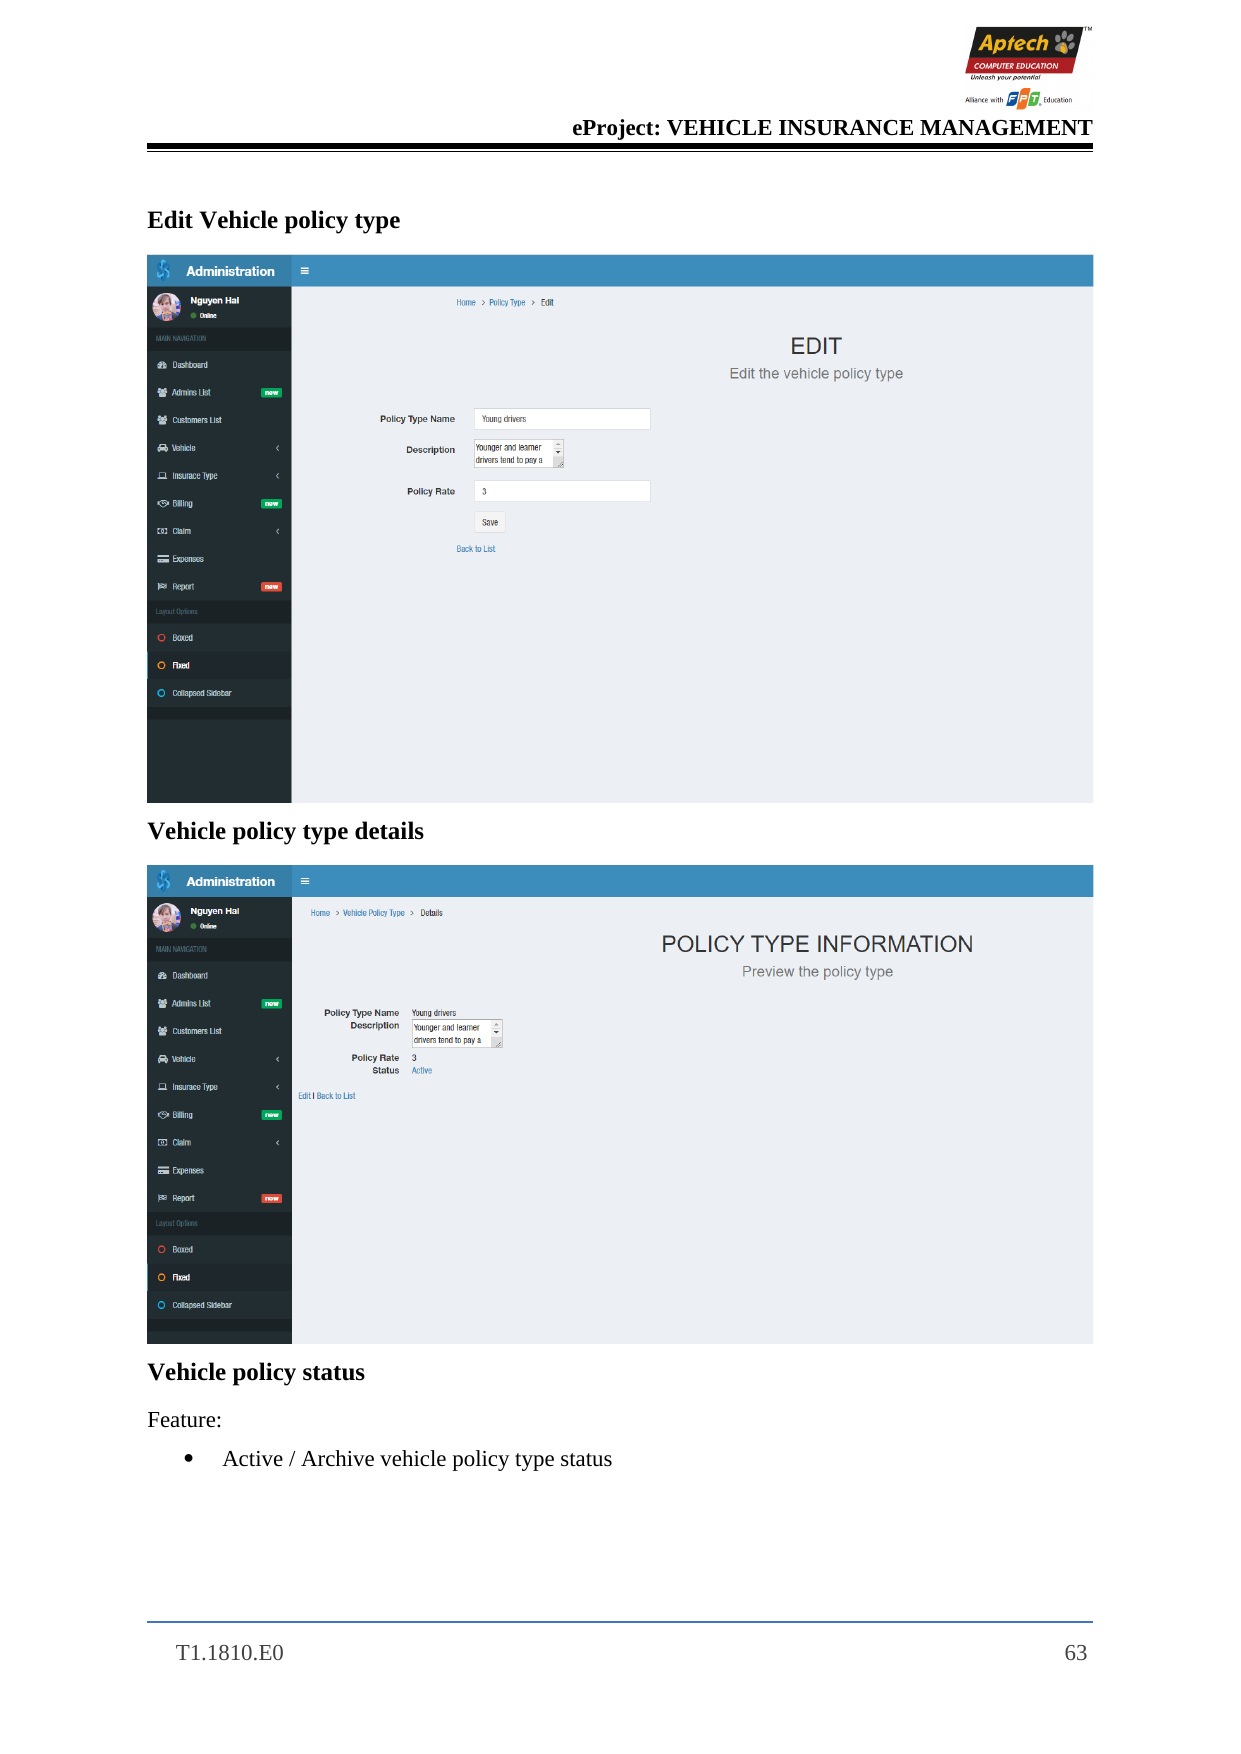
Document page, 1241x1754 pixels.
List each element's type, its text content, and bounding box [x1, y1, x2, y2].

list Active / Archive vehicle policy type status [184, 1445, 1093, 1472]
subtitle Edit Vehicle policy type [147, 205, 1093, 234]
text Feature: [147, 1406, 1093, 1432]
subtitle Vehicle policy type details [147, 816, 1093, 845]
picture [147, 254, 1094, 803]
subtitle Vehicle policy status [147, 1357, 1093, 1385]
picture [963, 24, 1094, 112]
picture [147, 865, 1094, 1344]
